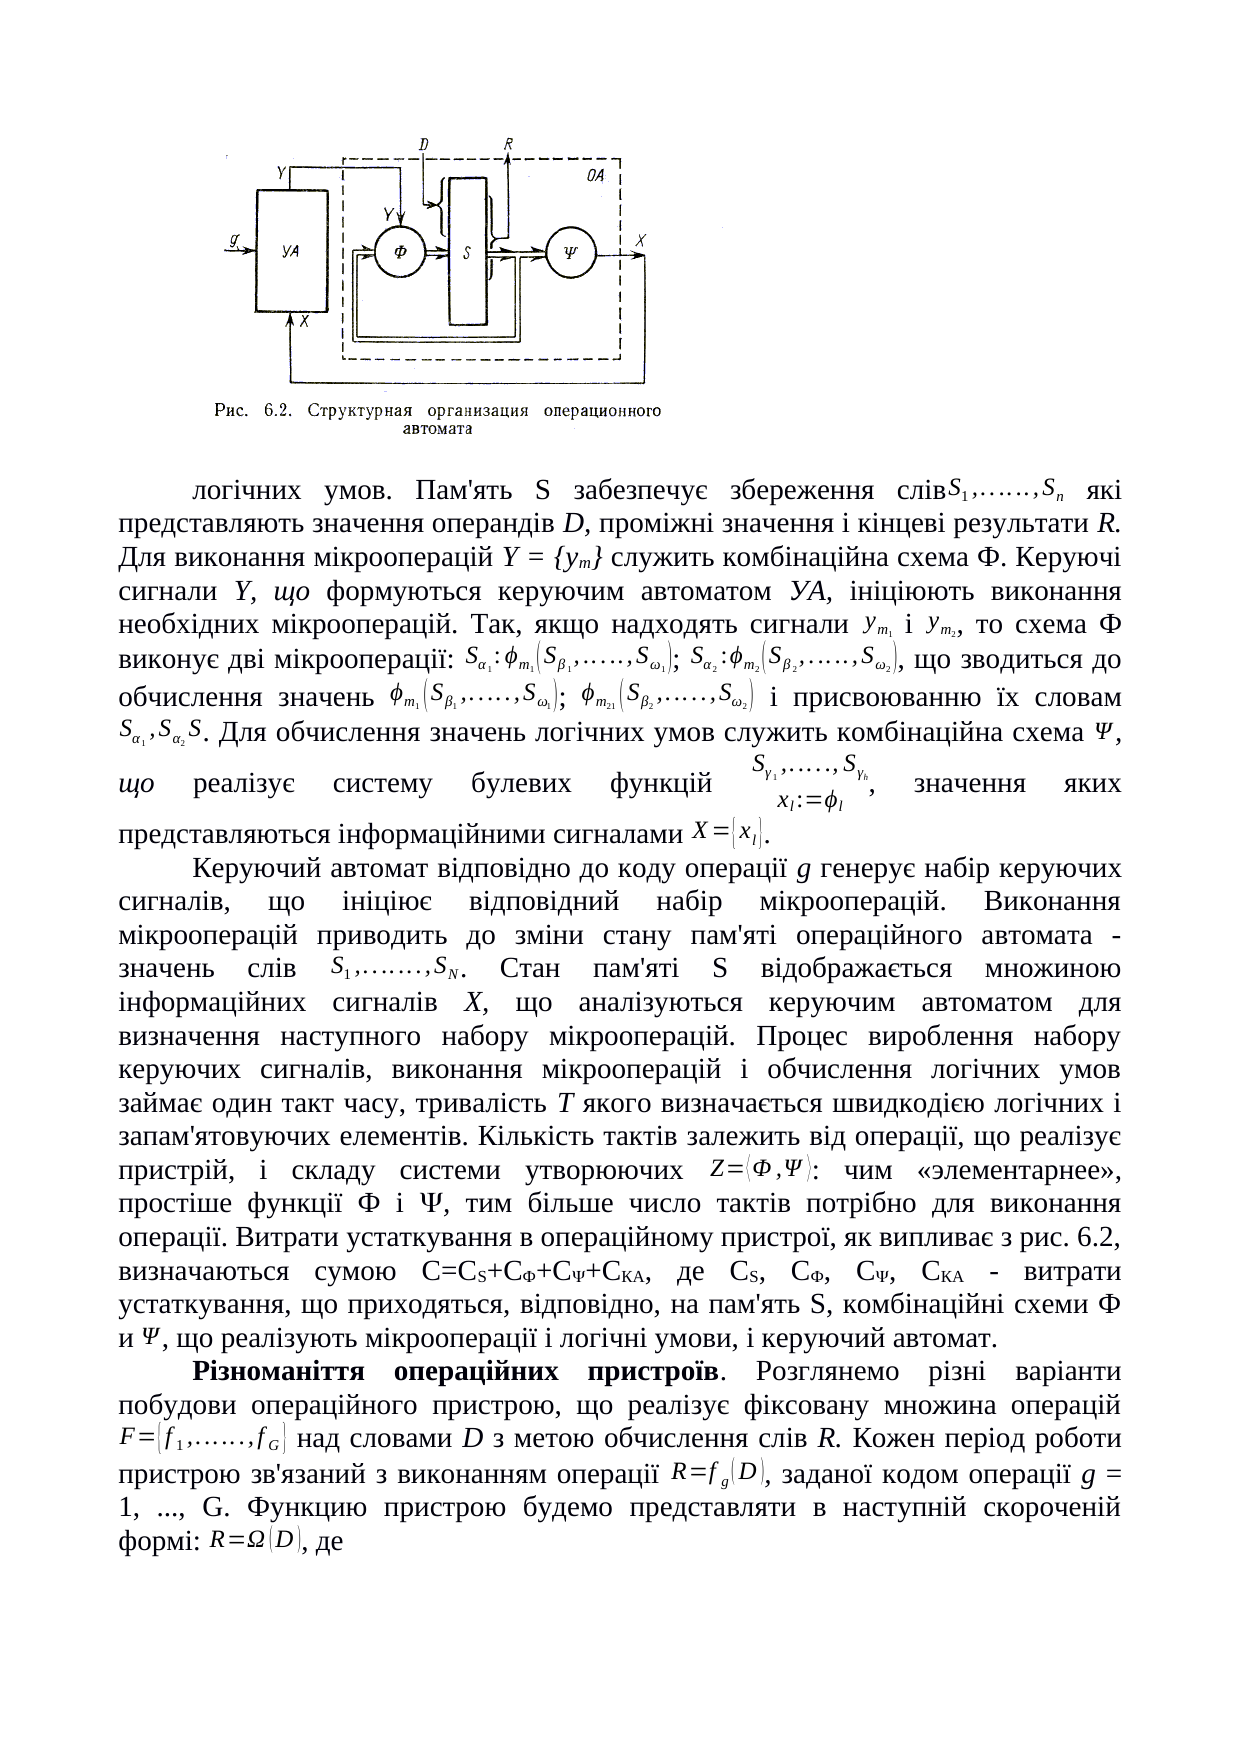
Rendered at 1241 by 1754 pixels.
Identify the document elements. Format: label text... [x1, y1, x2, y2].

text Керуючий автомат відповідно до коду операції g генерує набір керуючих сигналів, що ініціює відповідний набір мікрооперацій. Виконання мікрооперацій приводить до зміни стану пам'яті операційного автомата - значень слів . Стан пам'яті S відображається множиною інформаційних сигналів X, що аналізуються керуючим автоматом для визначення наступного набору мікрооперацій. Процес вироблення набору керуючих сигналів, виконання мікрооперацій і обчислення логічних умов займає один такт часу, тривалість Т якого визначається швидкодією логічних і запам'ятовуючих елементів. Кількість тактів залежить від операції, що реалізує пристрій, і складу системи утворюючих : чим «элементарнее», простіше функції Ф і , тим більше число тактів потрібно для виконання операції. Витрати устаткування в операційному пристрої, як випливає з рис. 6.2, визначаються сумою С=СS+СФ+С+СКА, де СS, СФ, С, СКА - витрати устаткування, що приходяться, відповідно, на пам'ять S, комбінаційні схеми Ф и , що реалізують мікрооперації і логічні умови, і керуючий автомат. [118, 850, 1122, 1353]
text логічних умов. Пам'ять S забезпечує збереження слів які представляють значення операндів D, проміжні значення і кінцеві результати R. Для виконання мікрооперацій Y = {ут} служить комбінаційна схема Ф. Керуючі сигнали Y, що формуються керуючим автоматом УА, ініціюють виконання необхідних мікрооперацій. Так, якщо надходять сигнали і , то схема Ф виконує дві мікрооперації: ; , що зводиться до обчислення значень ; і присвоюванню їх словам . Для обчислення значень логічних умов служить комбінаційна схема , що реалізує систему булевих функцій , значення яких представляються інформаційними сигналами . [118, 472, 1122, 850]
picture [192, 118, 742, 472]
text Різноманіття операційних пристроїв. Розглянемо різні варіанти побудови операційного пристрою, що реалізує фіксовану множина операцій над словами D з метою обчислення слів R. Кожен період роботи пристрою зв'язаний з виконанням операції , заданої кодом операції g = 1, ..., G. Функцию пристрою будемо представляти в наступній скороченій формі: , де [118, 1353, 1122, 1557]
